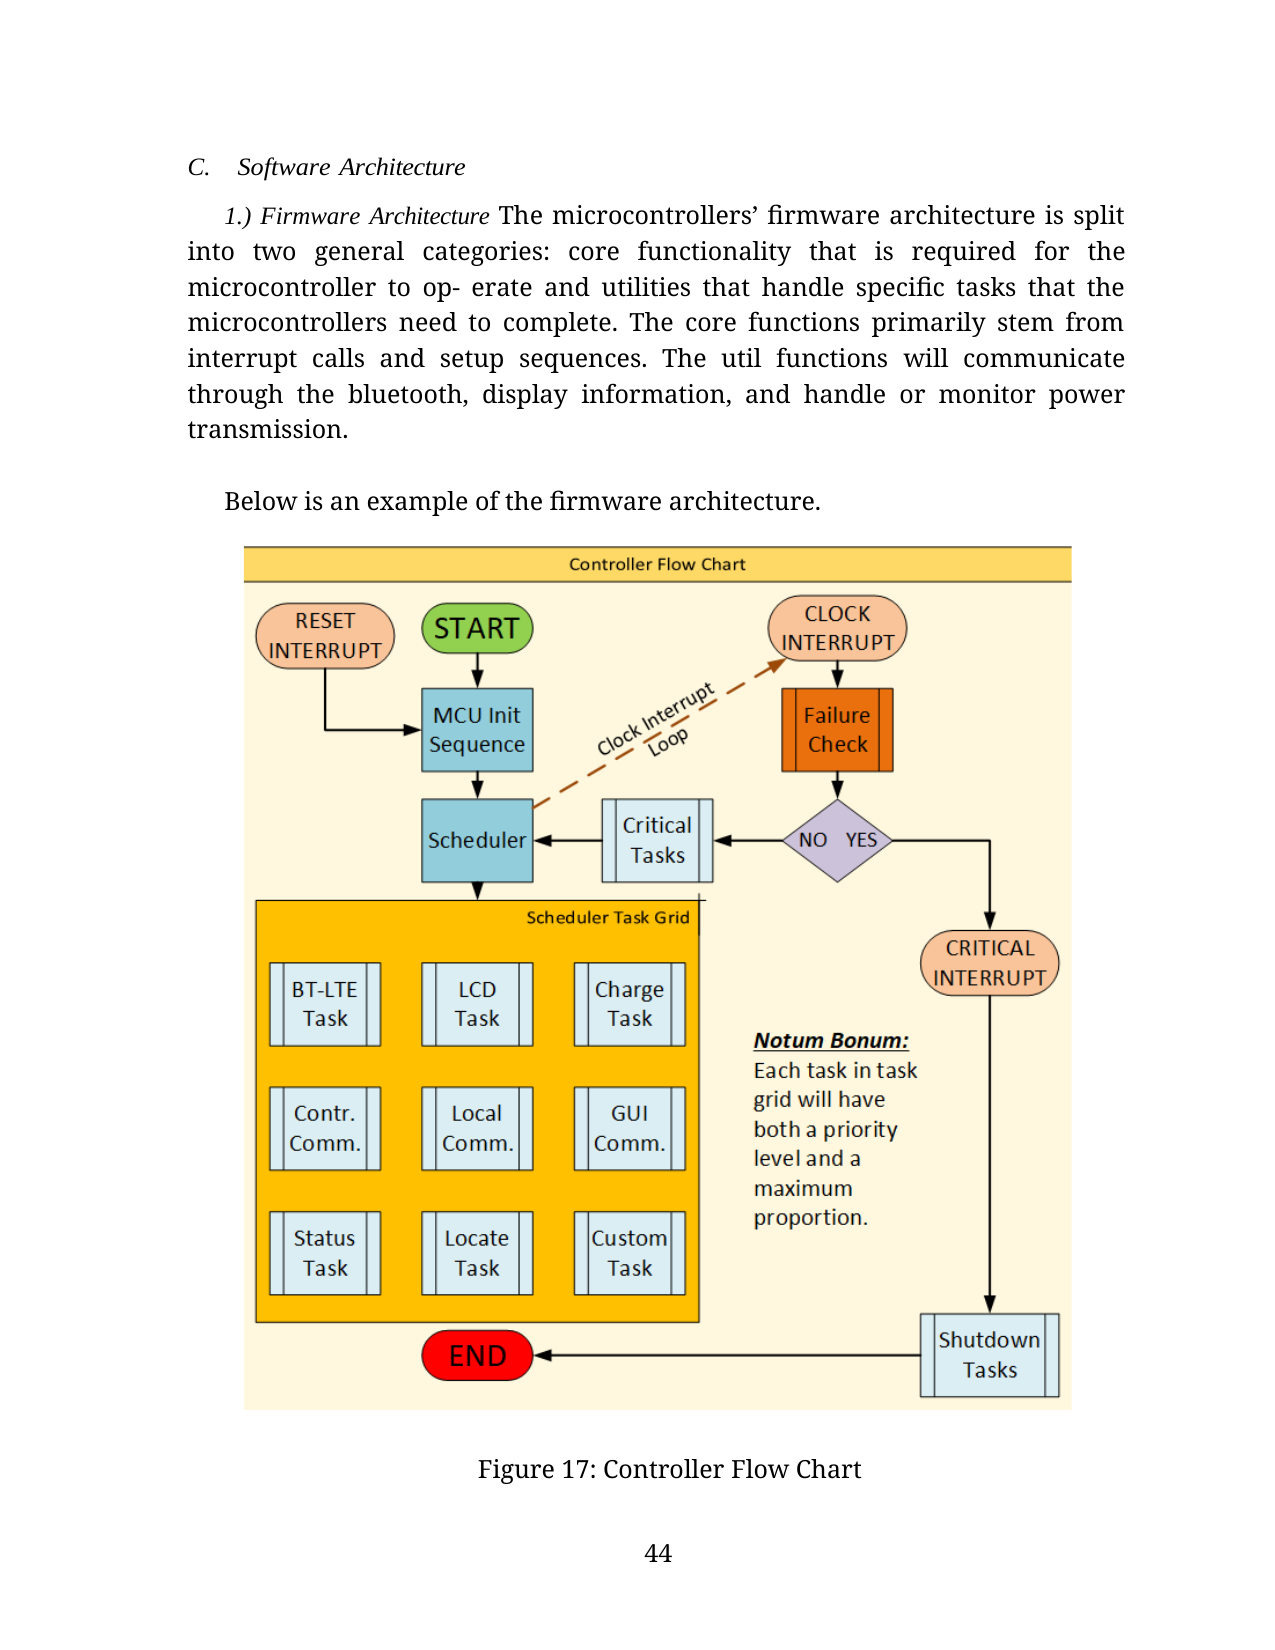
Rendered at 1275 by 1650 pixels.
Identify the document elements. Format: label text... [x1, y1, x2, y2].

list Software Architecture [187, 152, 1225, 180]
text Below is an example of the firmware architecture. [224, 484, 1225, 518]
text Figure 17: Controller Flow Chart [478, 1452, 1225, 1486]
text 1.) Firmware Architecture The microcontrollers’ firmware architecture is split into two general categories: core functionality that is required for the microcontroller to op- erate and utilities that handle specific tasks that the microcontrollers need to complete. The core functions primarily stem from interrupt calls and setup sequences. The util functions will communicate through the bluetooth, display information, and handle or monitor power transmission. [187, 198, 1125, 446]
picture [243, 546, 1072, 1410]
